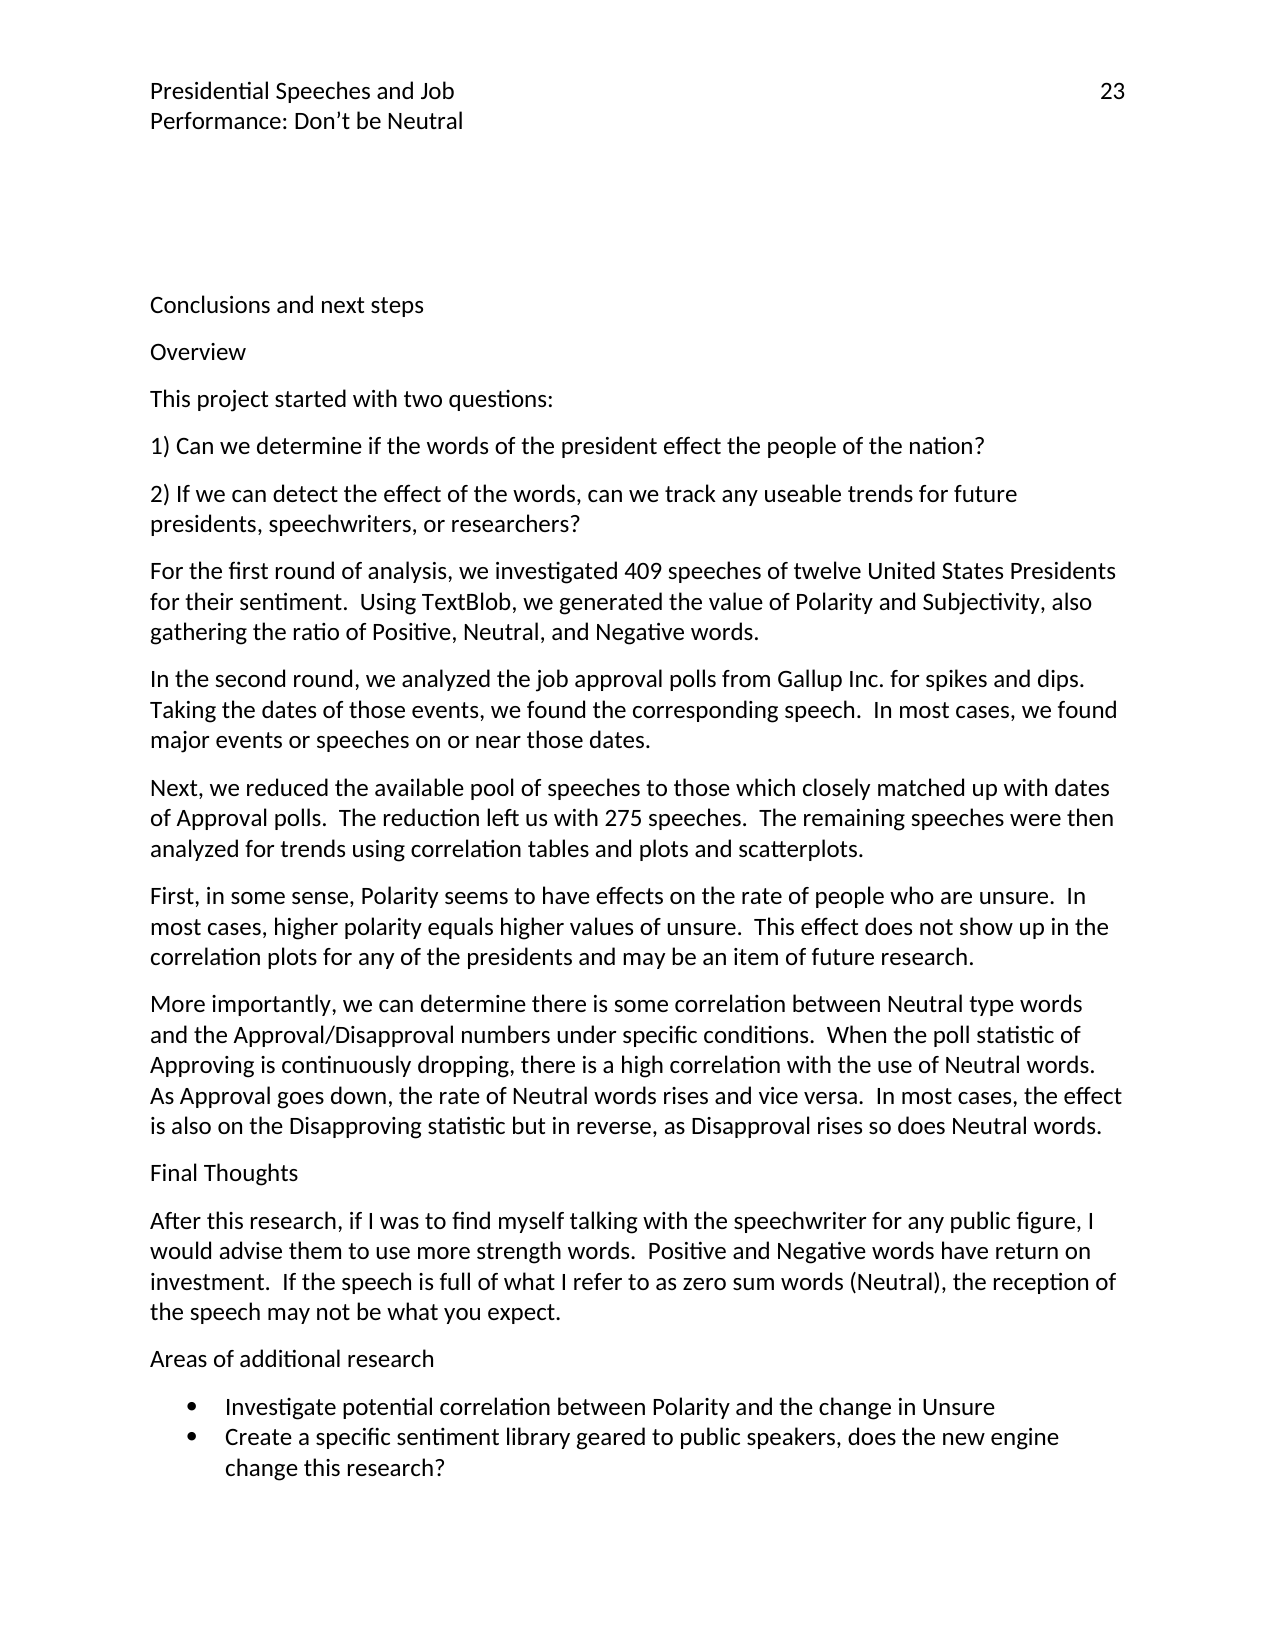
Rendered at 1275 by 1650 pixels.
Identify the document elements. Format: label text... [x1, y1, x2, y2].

text Next, we reduced the available pool of speeches to those which closely matched up with dates of Approval polls. The reduction left us with 275 speeches. The remaining speeches were then analyzed for trends using correlation tables and plots and scatterplots. [150, 772, 1125, 863]
text First, in some sense, Polarity seems to have effects on the rate of people who are unsure. In most cases, higher polarity equals higher values of unsure. This effect does not show up in the correlation plots for any of the presidents and may be an item of future research. [150, 880, 1125, 972]
text More importantly, we can determine there is some correlation between Neutral type words and the Approval/Disapproval numbers under specific conditions. When the poll statistic of Approving is continuously dropping, there is a high correlation with the use of Neutral words. As Approval goes down, the rate of Neutral words rises and vice versa. In most cases, the effect is also on the Disapproving statistic but in reverse, as Disapproval rises so does Neutral words. [150, 988, 1125, 1141]
text For the first round of analysis, we investigated 409 speeches of twelve United States Presidents for their sentiment. Using TextBlob, we generated the value of Polarity and Subjectivity, also gathering the ratio of Positive, Neutral, and Negative words. [150, 555, 1125, 647]
text 1) Can we determine if the words of the president effect the people of the nation? [150, 431, 1125, 461]
text Final Thoughts [150, 1158, 1125, 1188]
list Create a specific sentiment library geared to public speakers, does the new engine change this research? [187, 1421, 1125, 1482]
text Areas of additional research [150, 1343, 1125, 1374]
text In the second round, we analyzed the job approval polls from Gallup Inc. for spikes and dips. Taking the dates of those events, we found the corresponding speech. In most cases, we found major events or speeches on or near those dates. [150, 664, 1125, 755]
text After this research, if I was to find myself talking with the speechwriter for any public figure, I would advise them to use more strength words. Positive and Negative words have return on investment. If the speech is full of what I refer to as zero sum words (Neutral), the reception of the speech may not be what you expect. [150, 1205, 1125, 1327]
text Overview [150, 336, 1125, 367]
text 2) If we can detect the effect of the words, can we track any useable trends for future presidents, speechwriters, or researchers? [150, 478, 1125, 539]
list Investigate potential correlation between Polarity and the change in Unsure [187, 1391, 1125, 1421]
text This project started with two questions: [150, 383, 1125, 414]
text Conclusions and next steps [150, 289, 1125, 319]
